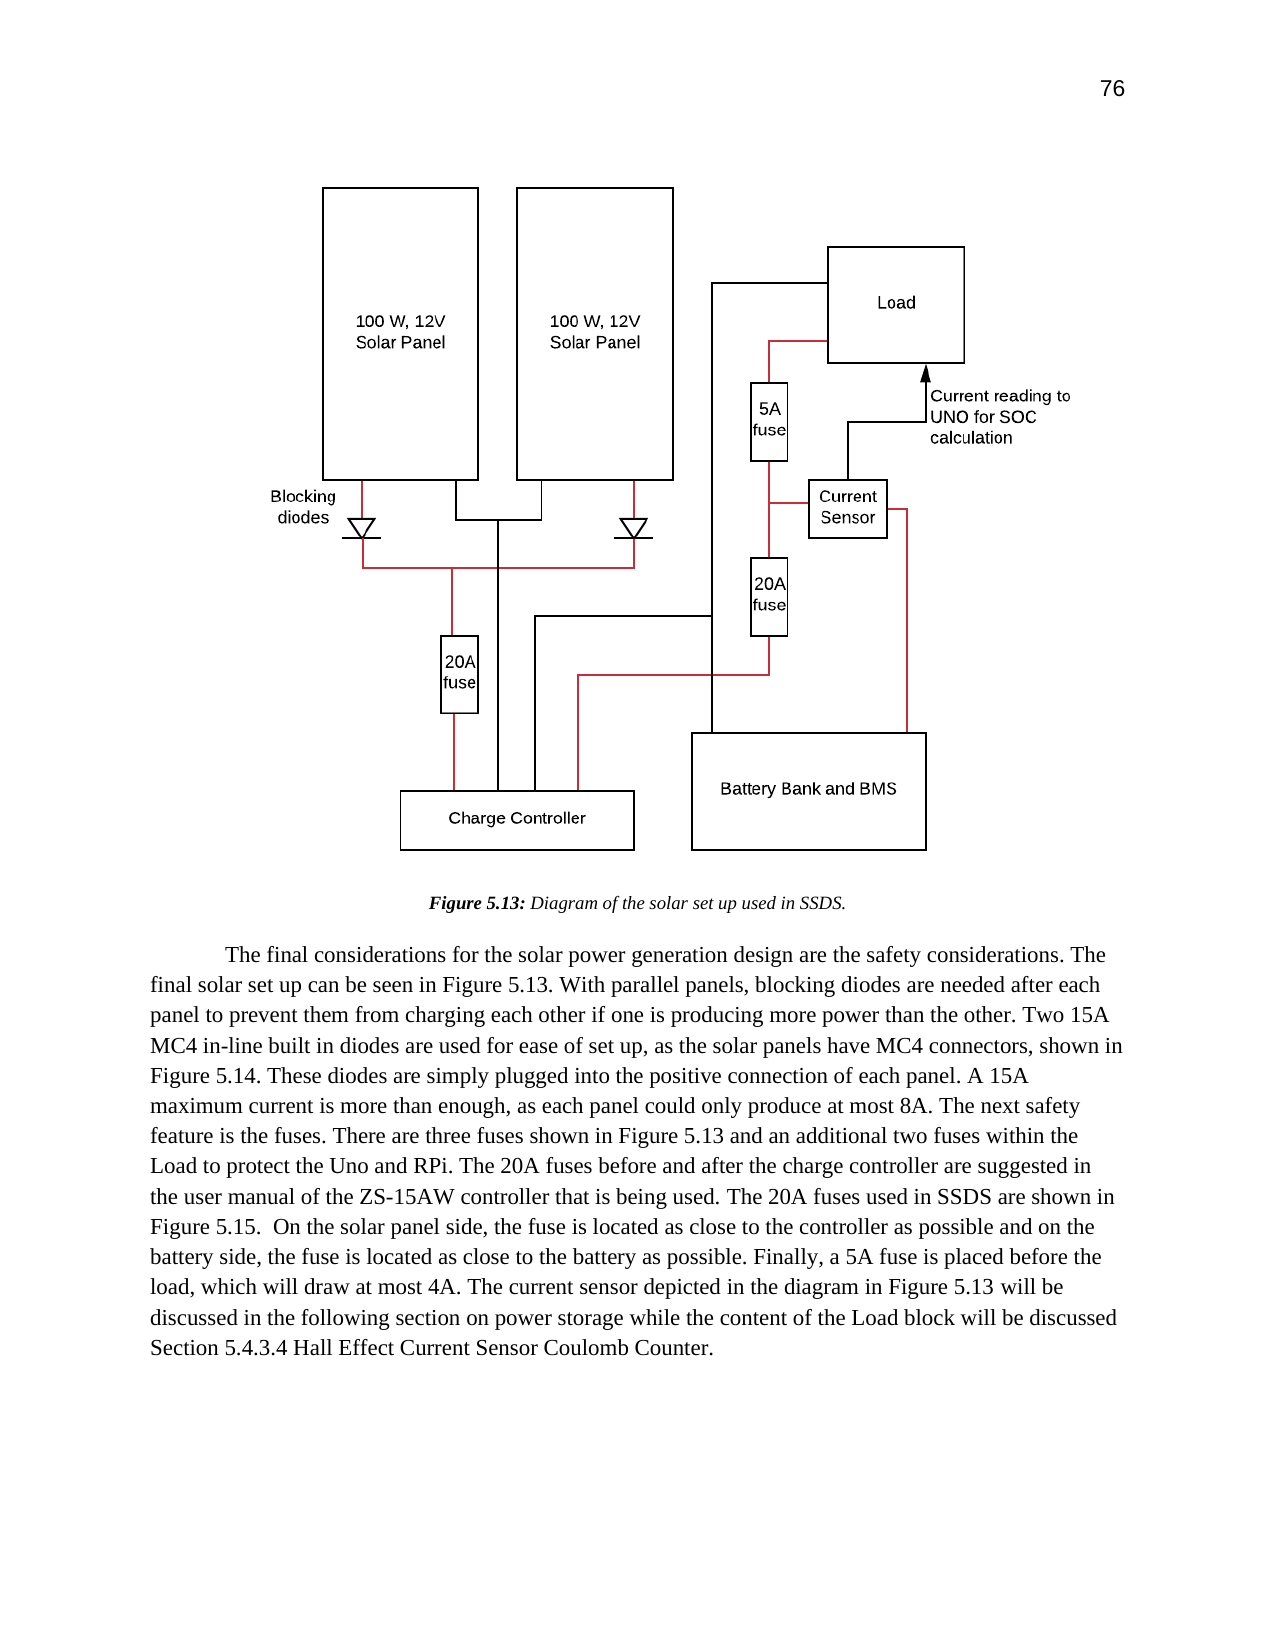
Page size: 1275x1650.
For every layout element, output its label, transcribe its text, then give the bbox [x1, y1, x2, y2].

text The final considerations for the solar power generation design are the safety considerations. The final solar set up can be seen in Figure 5.13. With parallel panels, blocking diodes are needed after each panel to prevent them from charging each other if one is producing more power than the other. Two 15A MC4 in-line built in diodes are used for ease of set up, as the solar panels have MC4 connectors, shown in Figure 5.14. These diodes are simply plugged into the positive connection of each panel. A 15A maximum current is more than enough, as each panel could only produce at most 8A. The next safety feature is the fuses. There are three fuses shown in Figure 5.13 and an additional two fuses within the Load to protect the Uno and RPi. The 20A fuses before and after the charge controller are suggested in the user manual of the ZS-15AW controller that is being used. The 20A fuses used in SSDS are shown in Figure 5.15. On the solar panel side, the fuse is located as close to the controller as possible and on the battery side, the fuse is located as close to the battery as possible. Finally, a 5A fuse is placed before the load, which will draw at most 4A. The current sensor depicted in the diagram in Figure 5.13 will be discussed in the following section on power storage while the content of the Load block will be discussed Section 5.4.3.4 Hall Effect Current Sensor Coulomb Counter. [150, 941, 1125, 1360]
picture [225, 150, 1139, 888]
text Figure 5.13: Diagram of the solar set up used in SSDS. [150, 892, 1125, 913]
